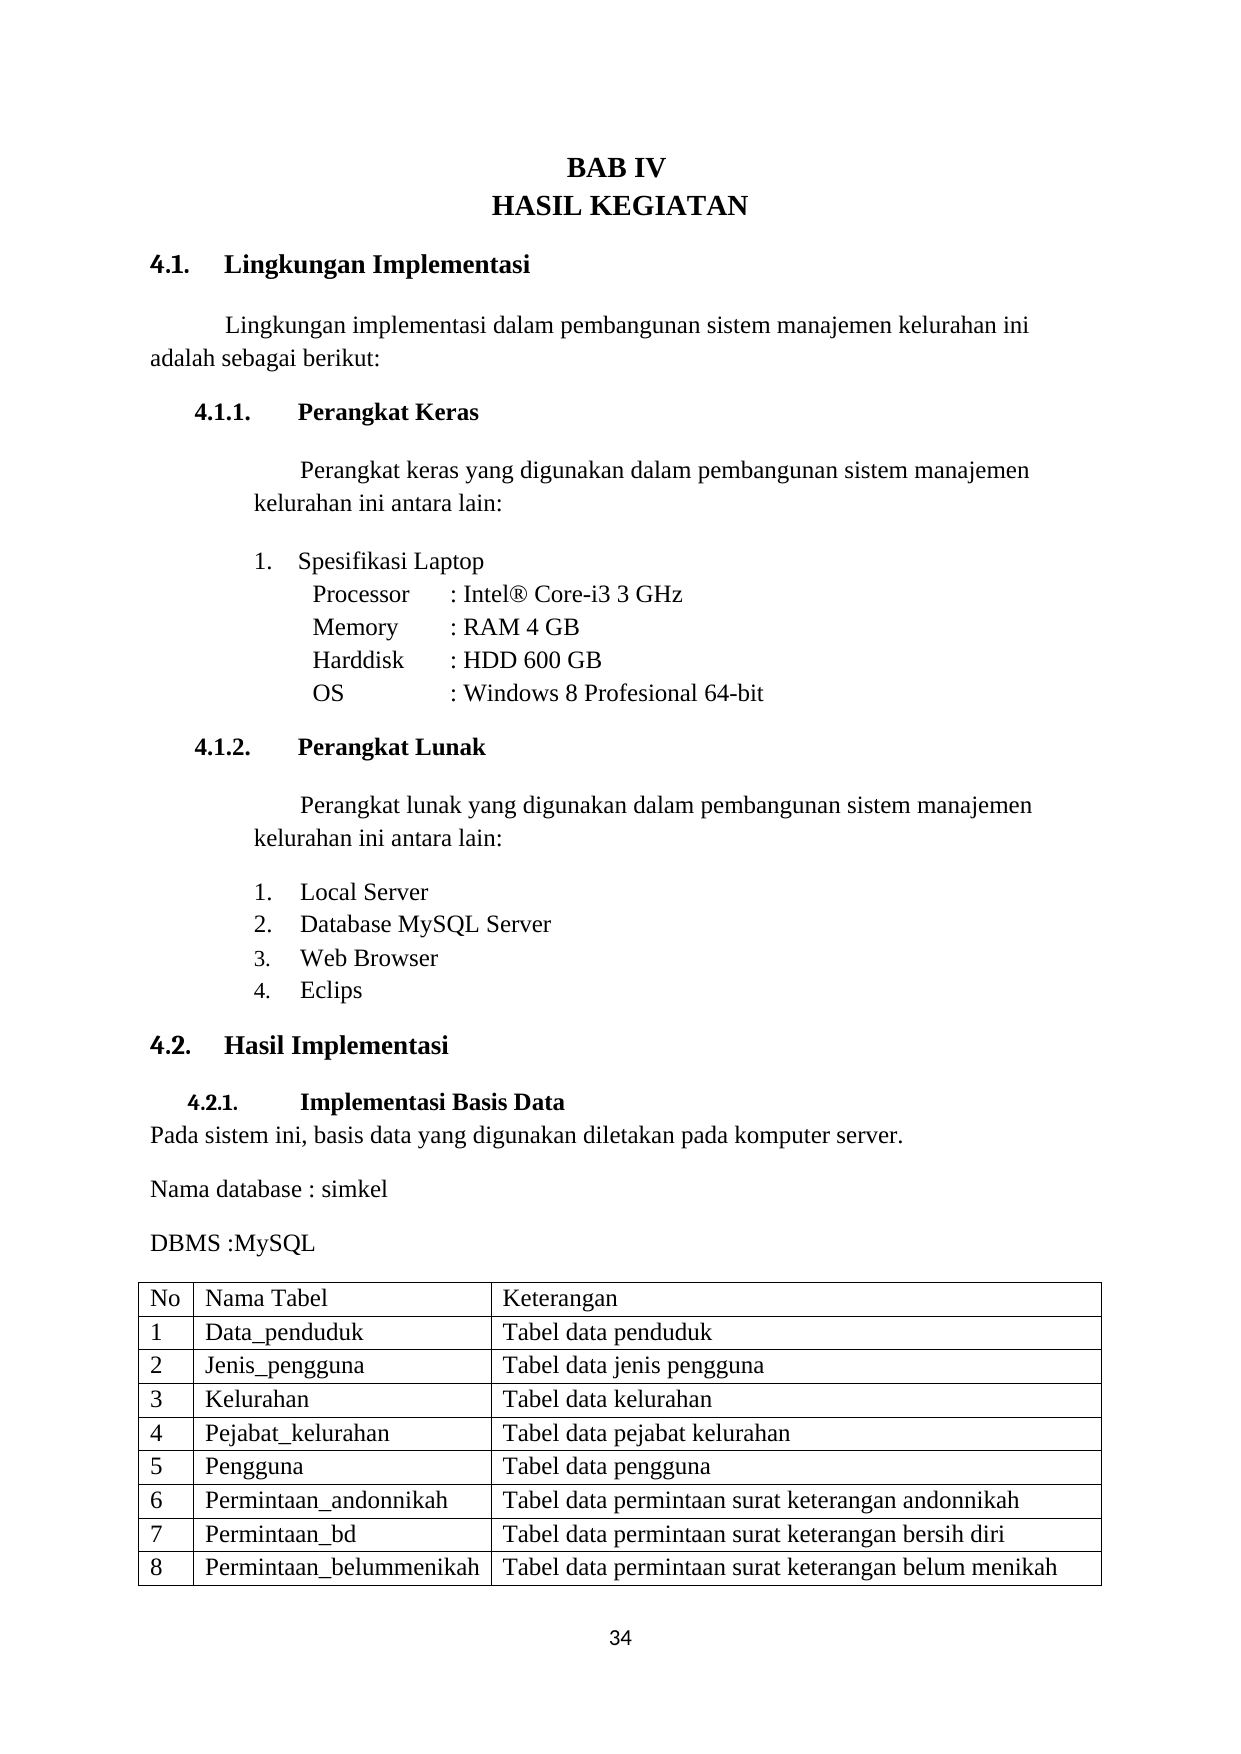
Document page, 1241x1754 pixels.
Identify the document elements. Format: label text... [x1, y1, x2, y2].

table_cell Permintaan_andonnikah [194, 1485, 491, 1518]
table_cell Permintaan_bd [194, 1519, 491, 1551]
subtitle Perangkat Keras [194, 397, 1090, 425]
list OS : Windows 8 Profesional 64-bit [283, 678, 1090, 707]
table_cell 6 [139, 1485, 193, 1518]
table_cell 5 [139, 1451, 193, 1484]
list Eclips [225, 976, 1090, 1004]
table_cell Tabel data permintaan surat keterangan belum menikah [492, 1552, 1101, 1585]
table_header Nama Tabel [194, 1283, 491, 1316]
table_cell Tabel data pejabat kelurahan [492, 1418, 1101, 1450]
list Web Browser [225, 943, 1090, 971]
table_cell Kelurahan [194, 1384, 491, 1417]
table_cell Tabel data kelurahan [492, 1384, 1101, 1417]
table_cell Tabel data jenis pengguna [492, 1350, 1101, 1383]
list Database MySQL Server [225, 909, 1090, 938]
list Spesifikasi Laptop [253, 546, 1090, 574]
list Processor : Intel® Core-i3 3 GHz [283, 579, 1090, 607]
text Pada sistem ini, basis data yang digunakan diletakan pada komputer server. [150, 1121, 1090, 1149]
table_cell 8 [139, 1552, 193, 1585]
table_header No [139, 1283, 193, 1316]
table_cell Tabel data penduduk [492, 1317, 1101, 1349]
text DBMS :MySQL [150, 1228, 1090, 1257]
text Nama database : simkel [150, 1174, 1090, 1203]
subtitle Hasil Implementasi [150, 1029, 1090, 1062]
table_cell 3 [139, 1384, 193, 1417]
table_cell Data_penduduk [194, 1317, 491, 1349]
table_cell Tabel data permintaan surat keterangan andonnikah [492, 1485, 1101, 1518]
list Lingkungan implementasi dalam pembangunan sistem manajemen kelurahan ini adalah sebagai berikut: [150, 310, 1090, 372]
table_cell Tabel data permintaan surat keterangan bersih diri [492, 1519, 1101, 1551]
list Memory : RAM 4 GB [283, 612, 1090, 641]
table_cell 1 [139, 1317, 193, 1349]
list Local Server [225, 877, 1090, 905]
list Harddisk : HDD 600 GB [283, 645, 1090, 673]
subtitle Implementasi Basis Data [187, 1087, 1090, 1116]
subtitle Lingkungan Implementasi [150, 248, 1090, 280]
text Perangkat lunak yang digunakan dalam pembangunan sistem manajemen kelurahan ini antara lain: [253, 790, 1090, 851]
text BAB IV [150, 150, 1090, 183]
text HASIL KEGIATAN [150, 188, 1090, 222]
table_cell Tabel data pengguna [492, 1451, 1101, 1484]
table_cell Pengguna [194, 1451, 491, 1484]
text Perangkat keras yang digunakan dalam pembangunan sistem manajemen kelurahan ini antara lain: [253, 455, 1090, 516]
table_header Keterangan [492, 1283, 1101, 1316]
table_cell 7 [139, 1519, 193, 1551]
table_cell Pejabat_kelurahan [194, 1418, 491, 1450]
subtitle Perangkat Lunak [194, 732, 1090, 760]
table_cell 2 [139, 1350, 193, 1383]
table_cell Permintaan_belummenikah [194, 1552, 491, 1585]
table_cell Jenis_pengguna [194, 1350, 491, 1383]
table_cell 4 [139, 1418, 193, 1450]
